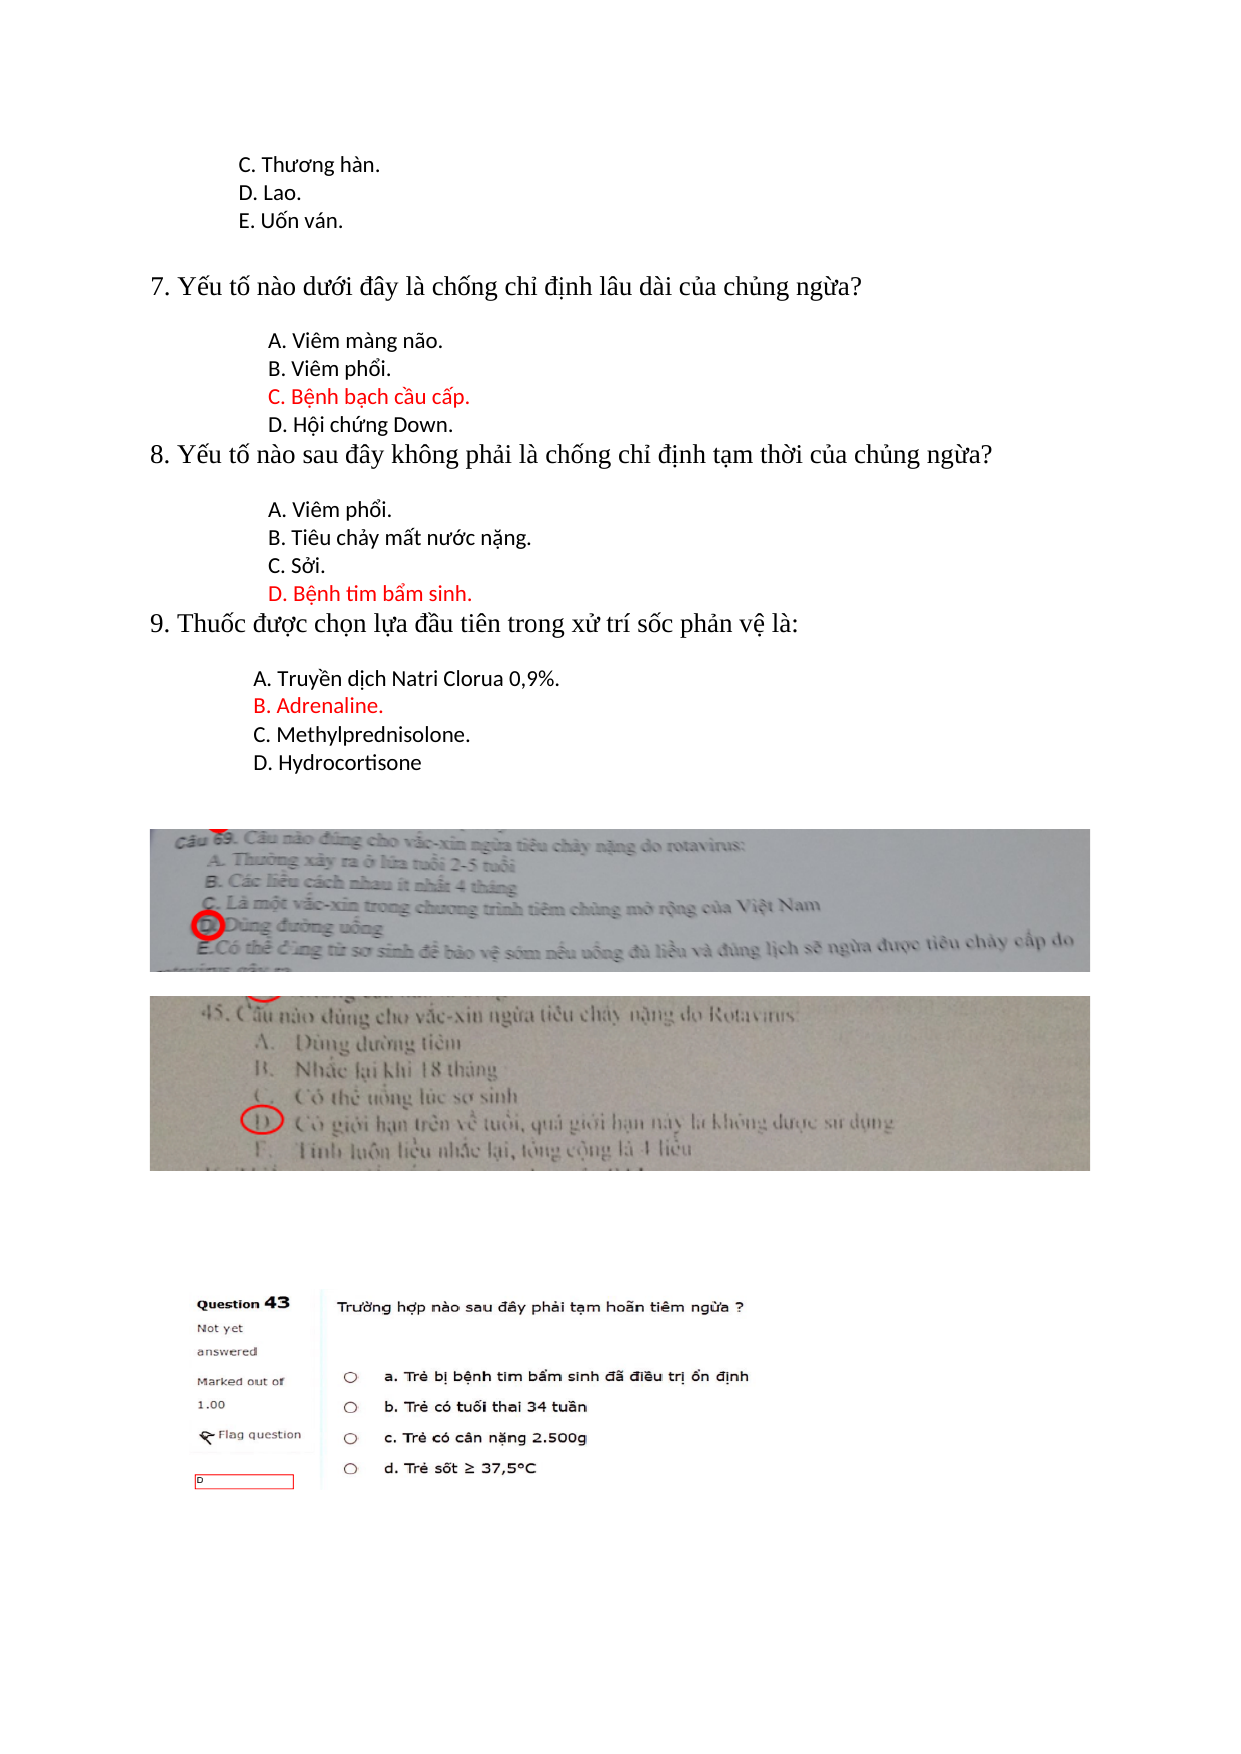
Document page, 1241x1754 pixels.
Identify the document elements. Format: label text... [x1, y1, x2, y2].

text 8. Yếu tố nào sau đây không phải là chống chỉ định tạm thời của chủng ngừa? [150, 438, 1090, 469]
text 9. Thuốc được chọn lựa đầu tiên trong xử trí sốc phản vệ là: [150, 607, 1090, 638]
text B. Tiêu chảy mất nước nặng. [268, 523, 1090, 551]
text B. Adrenaline. [253, 692, 1090, 720]
text C. Thương hàn. [238, 150, 1090, 178]
text C. Sởi. [268, 551, 1090, 579]
text C. Bệnh bạch cầu cấp. [268, 382, 1090, 410]
text D. Bệnh tim bẩm sinh. [268, 579, 1090, 607]
picture [149, 996, 1091, 1171]
text E. Uốn ván. [238, 206, 1090, 234]
picture [149, 829, 1091, 972]
text C. Methylprednisolone. [253, 720, 1090, 748]
text 7. Yếu tố nào dưới đây là chống chỉ định lâu dài của chủng ngừa? [150, 234, 1090, 301]
text D. Hội chứng Down. [268, 410, 1090, 438]
picture [150, 1273, 861, 1554]
text D. Lao. [238, 178, 1090, 206]
text D. Hydrocortisone [253, 748, 1090, 776]
text A. Viêm màng não. [268, 326, 1090, 354]
text A. Viêm phổi. [268, 495, 1090, 523]
text A. Truyền dịch Natri Clorua 0,9%. [253, 664, 1090, 692]
text B. Viêm phổi. [268, 354, 1090, 382]
